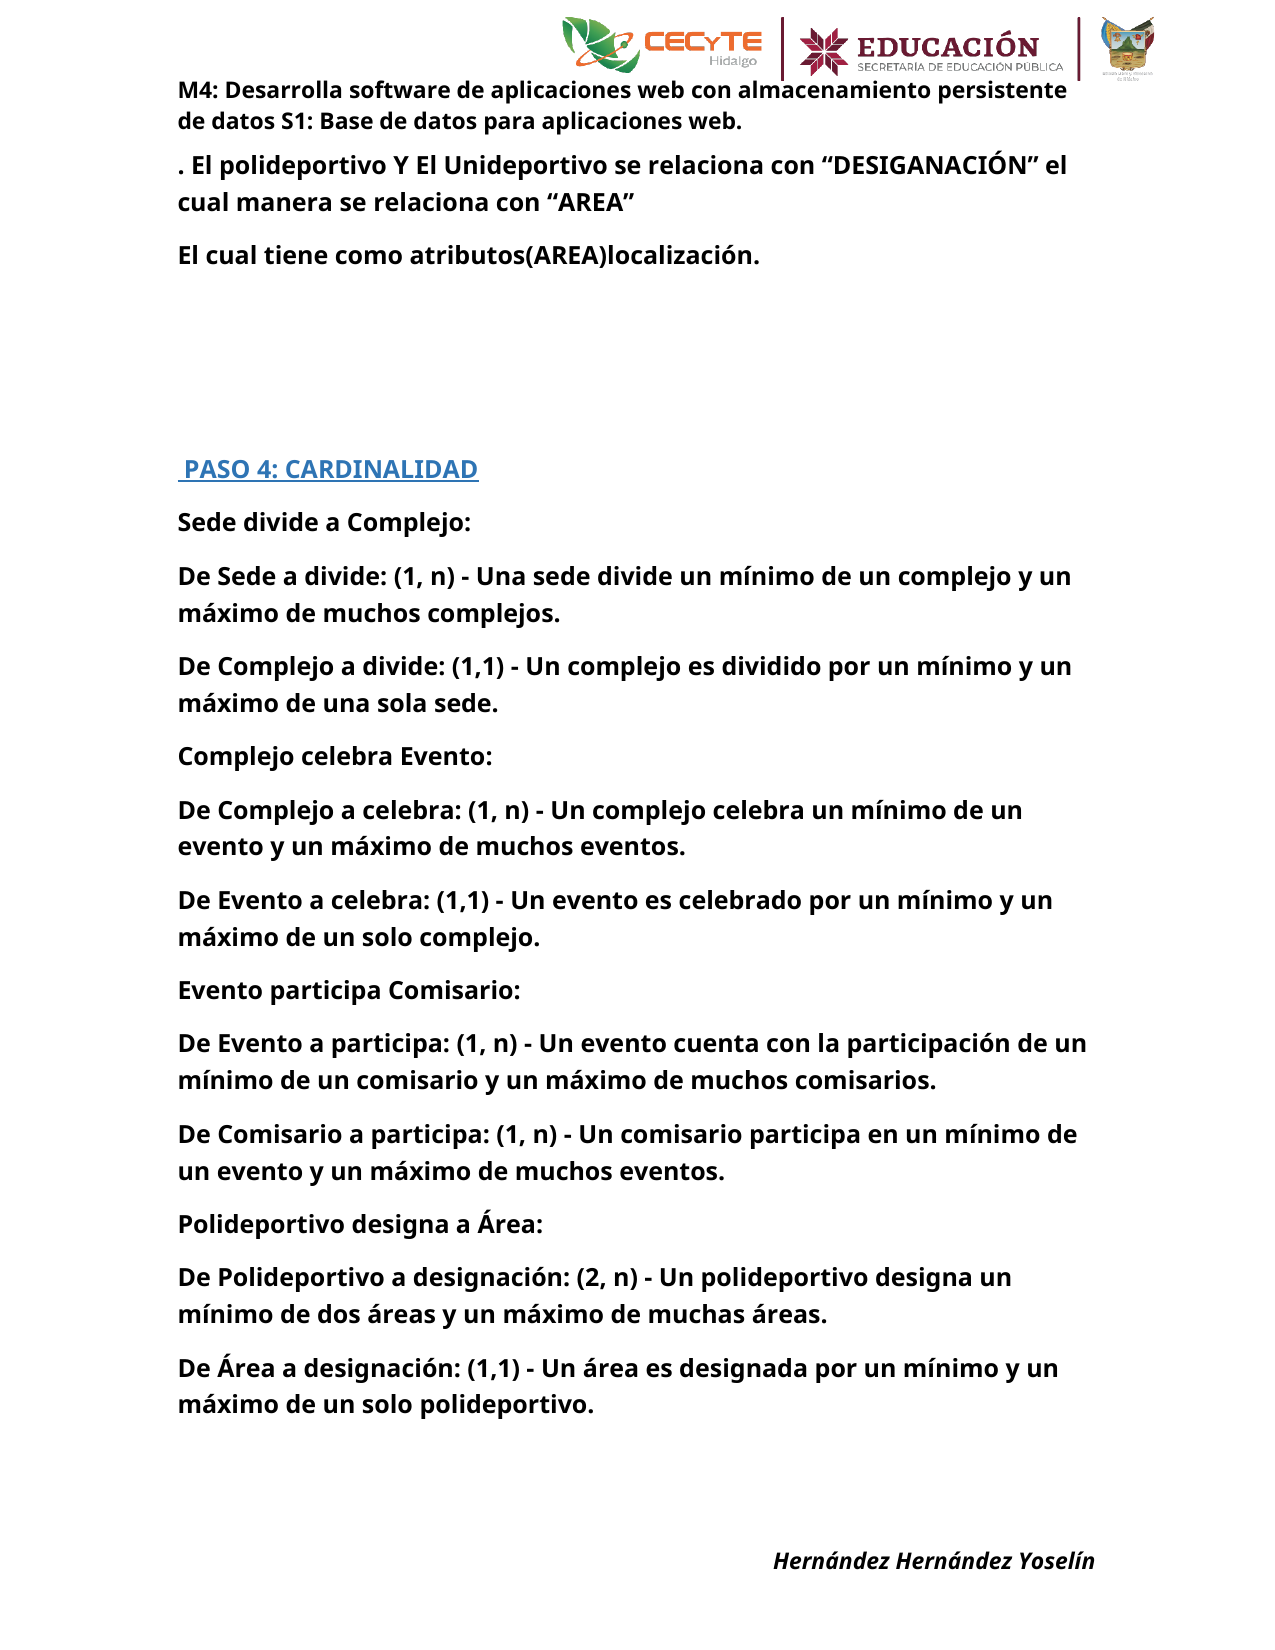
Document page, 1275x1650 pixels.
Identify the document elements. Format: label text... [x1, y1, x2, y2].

text De Evento a celebra: (1,1) - Un evento es celebrado por un mínimo y un máximo de un solo complejo. [177, 882, 1098, 953]
text De Complejo a celebra: (1, n) - Un complejo celebra un mínimo de un evento y un máximo de muchos eventos. [177, 792, 1098, 863]
text De Complejo a divide: (1,1) - Un complejo es dividido por un mínimo y un máximo de una sola sede. [177, 649, 1098, 719]
text El cual tiene como atributos(AREA)localización. [177, 238, 1098, 272]
text De Polideportivo a designación: (2, n) - Un polideportivo designa un mínimo de dos áreas y un máximo de muchas áreas. [177, 1260, 1098, 1331]
text De Sede a divide: (1, n) - Una sede divide un mínimo de un complejo y un máximo de muchos complejos. [177, 558, 1098, 629]
picture [545, 0, 1177, 93]
text Complejo celebra Evento: [177, 739, 1098, 773]
text PASO 4: CARDINALIDAD [177, 452, 1098, 486]
text Sede divide a Complejo: [177, 505, 1098, 539]
text . El polideportivo Y El Unideportivo se relaciona con “DESIGANACIÓN” el cual manera se relaciona con “AREA” [177, 148, 1098, 218]
text De Evento a participa: (1, n) - Un evento cuenta con la participación de un mínimo de un comisario y un máximo de muchos comisarios. [177, 1026, 1098, 1097]
text Polideportivo designa a Área: [177, 1207, 1098, 1241]
text De Comisario a participa: (1, n) - Un comisario participa en un mínimo de un evento y un máximo de muchos eventos. [177, 1116, 1098, 1187]
text De Área a designación: (1,1) - Un área es designada por un mínimo y un máximo de un solo polideportivo. [177, 1350, 1098, 1421]
text Evento participa Comisario: [177, 973, 1098, 1007]
